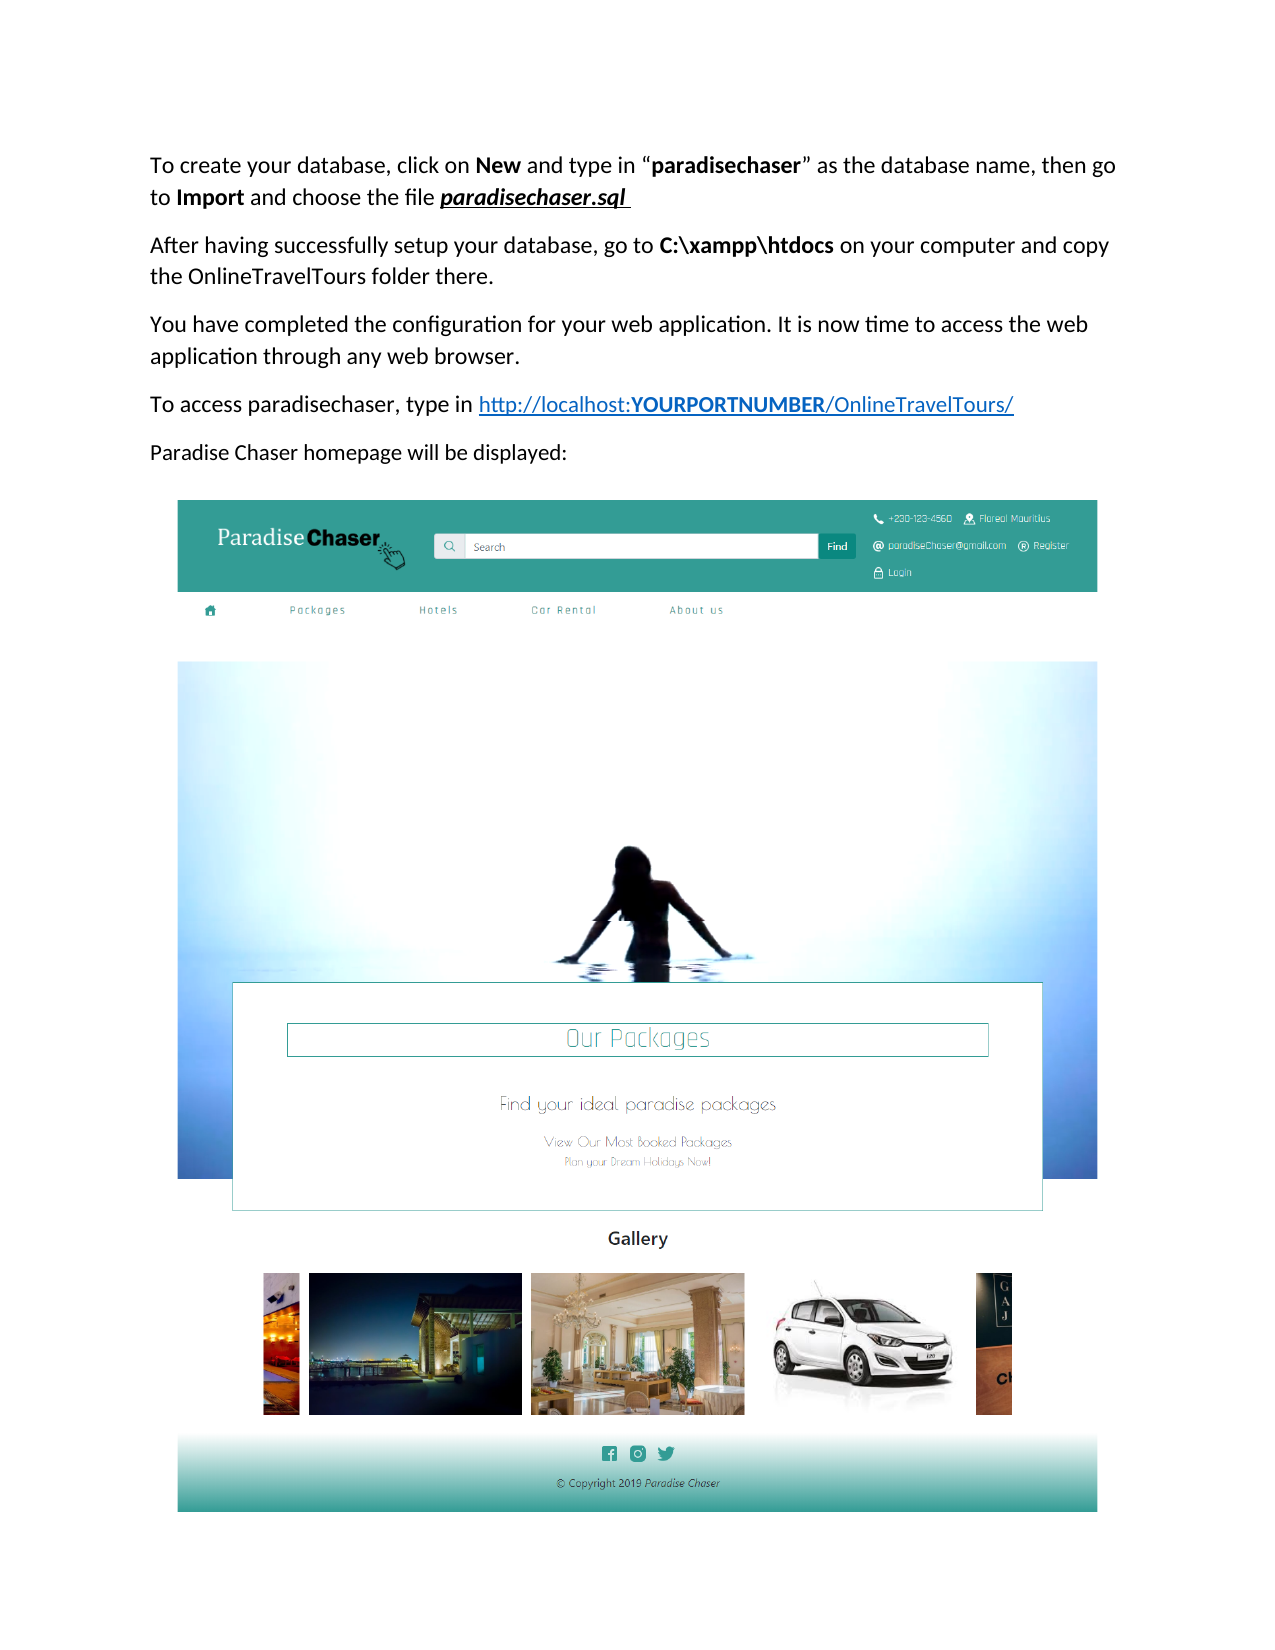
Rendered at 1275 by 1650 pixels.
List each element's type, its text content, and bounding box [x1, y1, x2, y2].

text You have completed the configuration for your web application. It is now time to access the web application through any web browser. [150, 309, 1125, 370]
text To create your database, click on New and type in “paradisechaser” as the database name, then go to Import and choose the file paradisechaser.sql [150, 150, 1125, 211]
text Paradise Chaser homepage will be displayed: [150, 438, 1125, 466]
text To access paradisechaser, type in http://localhost:YOURPORTNUMBER/OnlineTravelTours/ [150, 389, 1125, 419]
text After having successfully setup your database, go to C:\xampp\htdocs on your computer and copy the OnlineTravelTours folder there. [150, 230, 1125, 291]
picture [177, 500, 1098, 1512]
